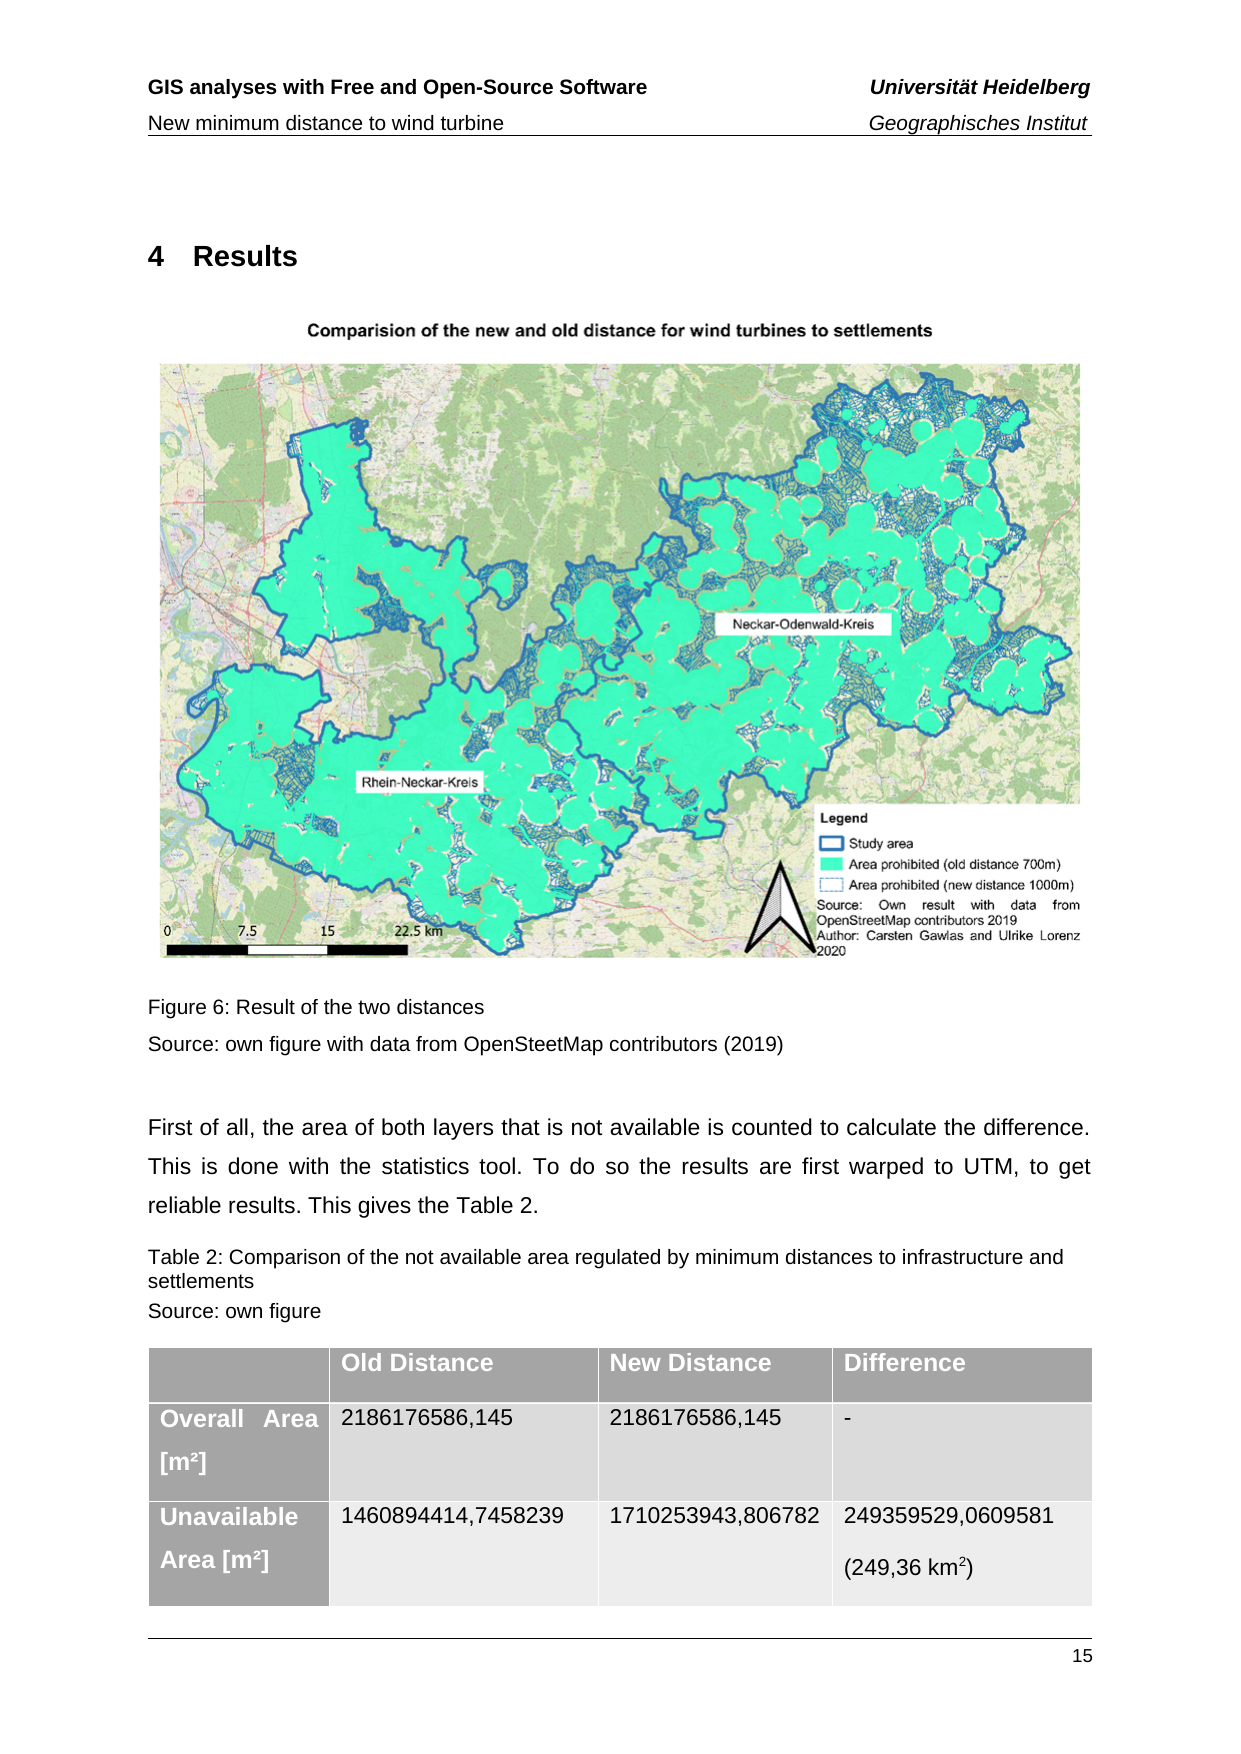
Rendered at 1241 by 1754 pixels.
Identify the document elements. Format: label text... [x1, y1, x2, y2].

text Source: own figure with data from OpenSteetMap contributors (2019) [148, 1031, 1092, 1055]
table_header Difference [833, 1348, 1092, 1402]
picture [147, 301, 1093, 970]
text Figure 6: Result of the two distances [148, 995, 1092, 1019]
table_cell 1710253943,806782 [599, 1502, 832, 1606]
table_header [149, 1348, 329, 1402]
table_cell - [833, 1404, 1092, 1501]
text Table 2: Comparison of the not available area regulated by minimum distances to infrastructure and settlements [148, 1244, 1092, 1292]
table_cell Overall Area [m²] [149, 1404, 329, 1501]
table_cell Unavailable Area [m²] [149, 1502, 329, 1606]
text Source: own figure [148, 1299, 1092, 1323]
table_header New Distance [599, 1348, 832, 1402]
table_cell 249359529,0609581 (249,36 km2) [833, 1502, 1092, 1606]
table_cell 1460894414,7458239 [330, 1502, 598, 1606]
table_cell 2186176586,145 [599, 1404, 832, 1501]
text First of all, the area of both layers that is not available is counted to calculate the difference. This is done with the statistics tool. To do so the results are first warped to UTM, to get reliable results. This gives the Table 2. [148, 1113, 1092, 1219]
table_header Old Distance [330, 1348, 598, 1402]
table_cell 2186176586,145 [330, 1404, 598, 1501]
subtitle Results [148, 238, 1092, 272]
